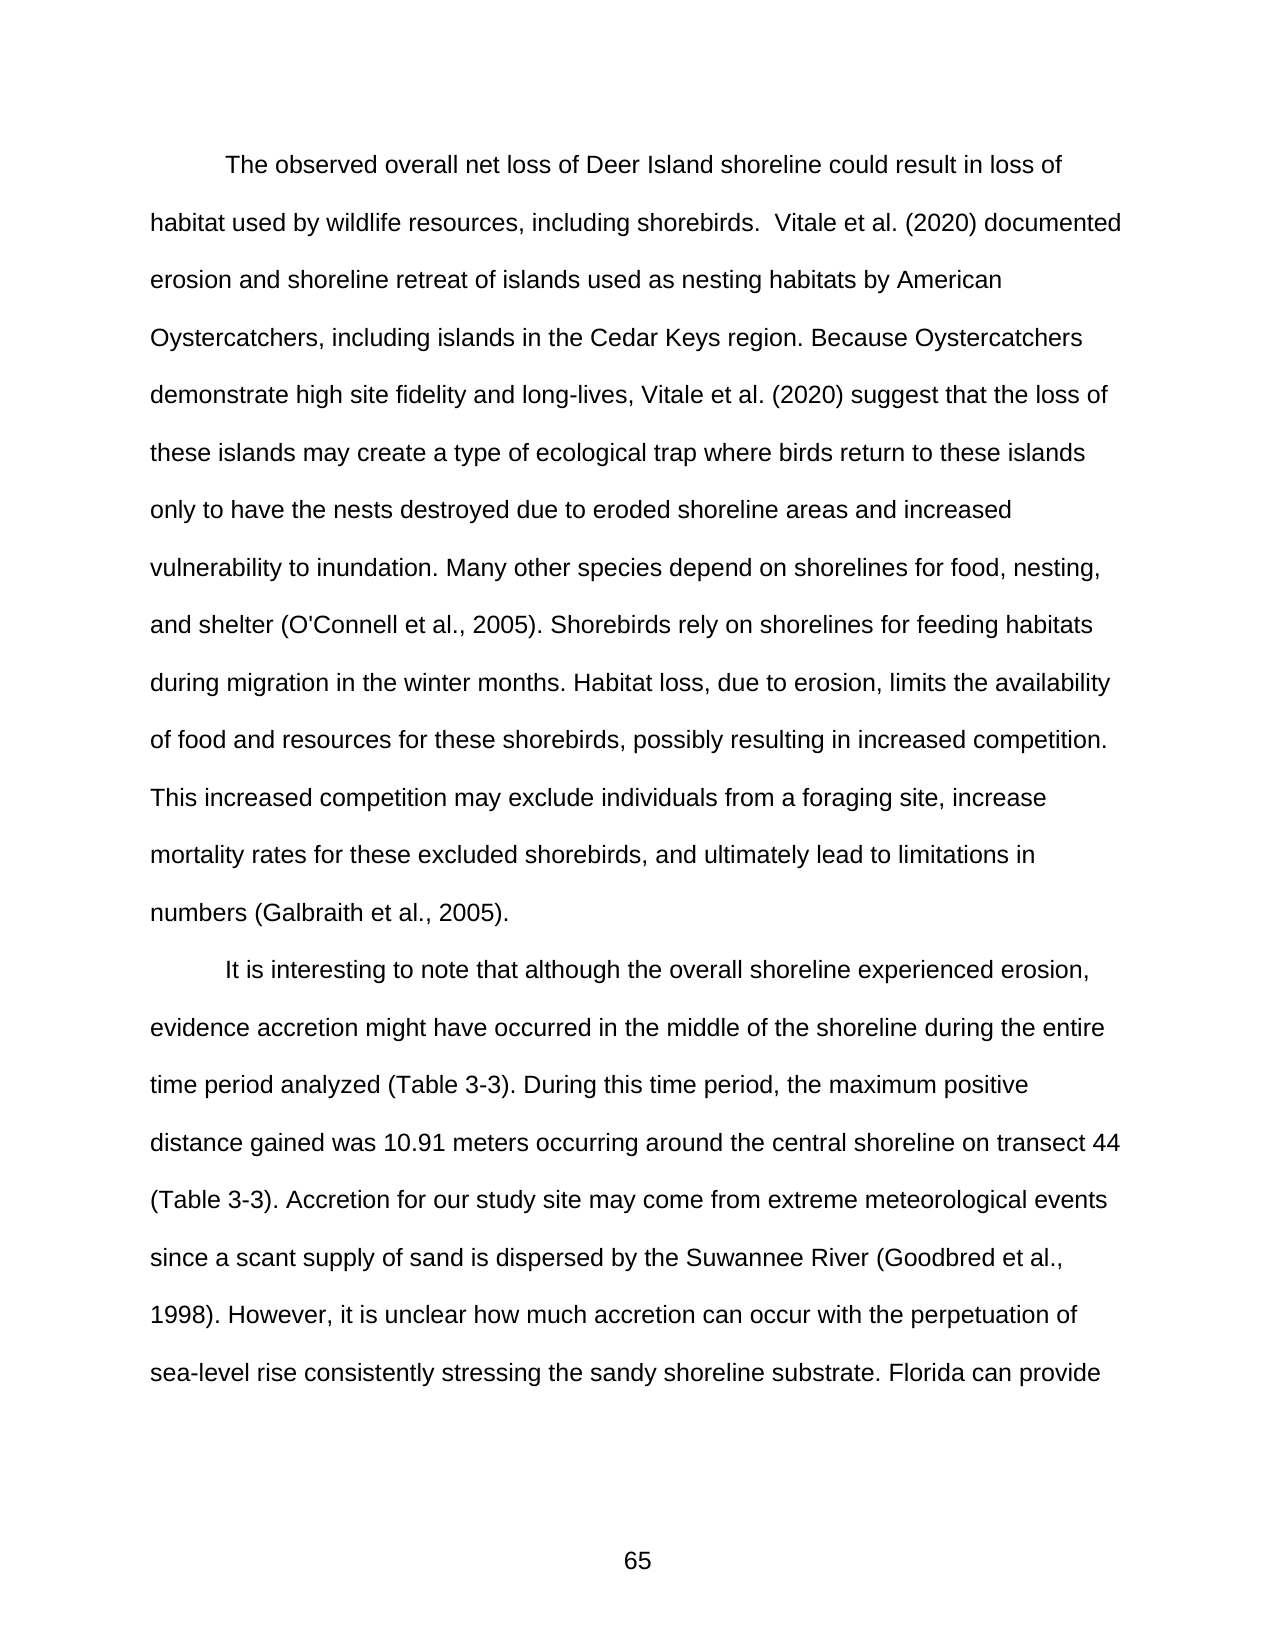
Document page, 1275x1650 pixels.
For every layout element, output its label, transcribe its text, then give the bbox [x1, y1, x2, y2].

text The observed overall net loss of Deer Island shoreline could result in loss of habitat used by wildlife resources, including shorebirds. Vitale et al. (2020) documented erosion and shoreline retreat of islands used as nesting habitats by American Oystercatchers, including islands in the Cedar Keys region. Because Oystercatchers demonstrate high site fidelity and long-lives, Vitale et al. (2020) suggest that the loss of these islands may create a type of ecological trap where birds return to these islands only to have the nests destroyed due to eroded shoreline areas and increased vulnerability to inundation. Many other species depend on shorelines for food, nesting, and shelter (O'Connell et al., 2005). Shorebirds rely on shorelines for feeding habitats during migration in the winter months. Habitat loss, due to erosion, limits the availability of food and resources for these shorebirds, possibly resulting in increased competition. This increased competition may exclude individuals from a foraging site, increase mortality rates for these excluded shorebirds, and ultimately lead to limitations in numbers (Galbraith et al., 2005). [150, 150, 1125, 926]
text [150, 955, 1125, 1386]
